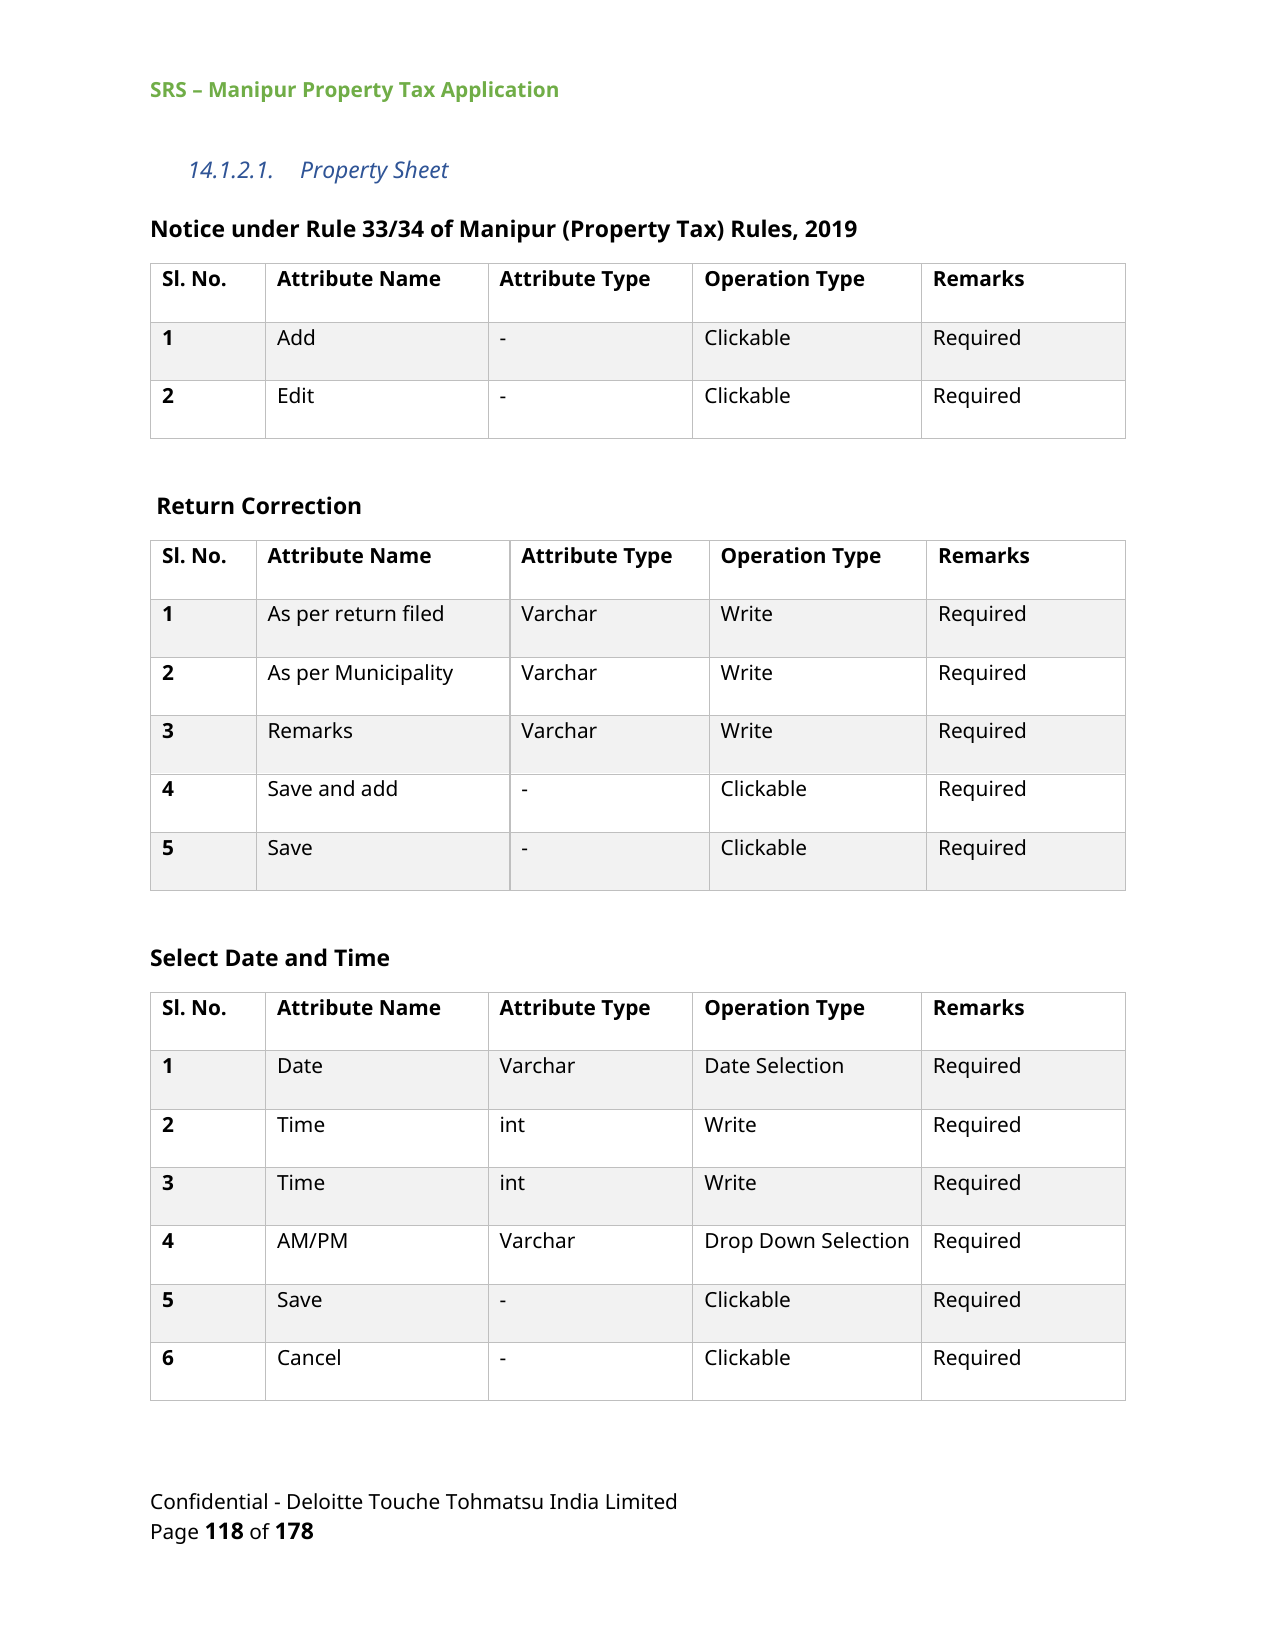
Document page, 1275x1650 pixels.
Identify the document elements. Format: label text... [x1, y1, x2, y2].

table_cell - [511, 833, 709, 890]
table_header Attribute Name [266, 264, 488, 322]
table_cell - [489, 323, 692, 380]
text Select Date and Time [150, 942, 1125, 973]
table_cell AM/PM [266, 1226, 488, 1284]
table_cell Save [257, 833, 509, 890]
table_cell Drop Down Selection [693, 1226, 921, 1284]
table_cell 3 [151, 716, 256, 773]
table_cell Save [266, 1285, 488, 1342]
table_cell - [511, 775, 709, 832]
table_cell Varchar [511, 658, 709, 715]
table_cell 5 [151, 1285, 265, 1342]
table_cell int [489, 1168, 692, 1225]
table_cell Add [266, 323, 488, 380]
table_cell 3 [151, 1168, 265, 1225]
table_cell 2 [151, 381, 265, 438]
table_cell As per return filed [257, 600, 509, 657]
table_cell Varchar [489, 1226, 692, 1284]
table_cell Write [710, 600, 926, 657]
table_cell Required [922, 1168, 1125, 1225]
table_cell - [489, 1285, 692, 1342]
table_cell Time [266, 1110, 488, 1167]
text Return Correction [150, 490, 1125, 521]
table_cell Required [922, 381, 1125, 438]
table_cell Remarks [257, 716, 509, 773]
table_header Attribute Type [511, 541, 709, 598]
table_cell Clickable [693, 1343, 921, 1400]
table_cell Clickable [710, 833, 926, 890]
table_cell Cancel [266, 1343, 488, 1400]
table_cell 5 [151, 833, 256, 890]
table_cell Varchar [489, 1051, 692, 1109]
table_header Sl. No. [151, 264, 265, 322]
table_header Remarks [927, 541, 1125, 598]
table_cell Required [922, 1285, 1125, 1342]
table_cell 1 [151, 323, 265, 380]
table_cell Required [922, 323, 1125, 380]
table_cell Clickable [710, 775, 926, 832]
table_cell Required [922, 1110, 1125, 1167]
table_cell Required [927, 658, 1125, 715]
table_cell - [489, 1343, 692, 1400]
table_cell Required [927, 600, 1125, 657]
table_cell 2 [151, 658, 256, 715]
table_cell Clickable [693, 1285, 921, 1342]
table_cell Date [266, 1051, 488, 1109]
table_header Operation Type [693, 993, 921, 1050]
table_header Operation Type [693, 264, 921, 322]
table_cell Required [922, 1051, 1125, 1109]
table_cell int [489, 1110, 692, 1167]
table_cell Required [922, 1343, 1125, 1400]
table_header Remarks [922, 264, 1125, 322]
table_header Sl. No. [151, 993, 265, 1050]
text Notice under Rule 33/34 of Manipur (Property Tax) Rules, 2019 [150, 213, 1125, 244]
table_cell Varchar [511, 600, 709, 657]
table_header Remarks [922, 993, 1125, 1050]
table_cell Varchar [511, 716, 709, 773]
table_cell 1 [151, 600, 256, 657]
table_cell 1 [151, 1051, 265, 1109]
table_cell Required [927, 833, 1125, 890]
table_cell Write [710, 716, 926, 773]
table_header Attribute Name [266, 993, 488, 1050]
table_cell Time [266, 1168, 488, 1225]
table_cell 4 [151, 1226, 265, 1284]
table_cell Clickable [693, 323, 921, 380]
table_cell Write [693, 1168, 921, 1225]
table_cell Date Selection [693, 1051, 921, 1109]
table_cell Required [922, 1226, 1125, 1284]
table_cell Save and add [257, 775, 509, 832]
table_cell - [489, 381, 692, 438]
table_cell As per Municipality [257, 658, 509, 715]
table_header Sl. No. [151, 541, 256, 598]
table_header Attribute Name [257, 541, 509, 598]
subtitle Property Sheet [187, 154, 1125, 185]
table_header Attribute Type [489, 993, 692, 1050]
table_header Operation Type [710, 541, 926, 598]
table_cell Edit [266, 381, 488, 438]
table_cell 2 [151, 1110, 265, 1167]
table_cell 6 [151, 1343, 265, 1400]
table_cell Write [693, 1110, 921, 1167]
table_cell Required [927, 716, 1125, 773]
table_cell Clickable [693, 381, 921, 438]
table_cell Required [927, 775, 1125, 832]
table_cell 4 [151, 775, 256, 832]
table_cell Write [710, 658, 926, 715]
table_header Attribute Type [489, 264, 692, 322]
